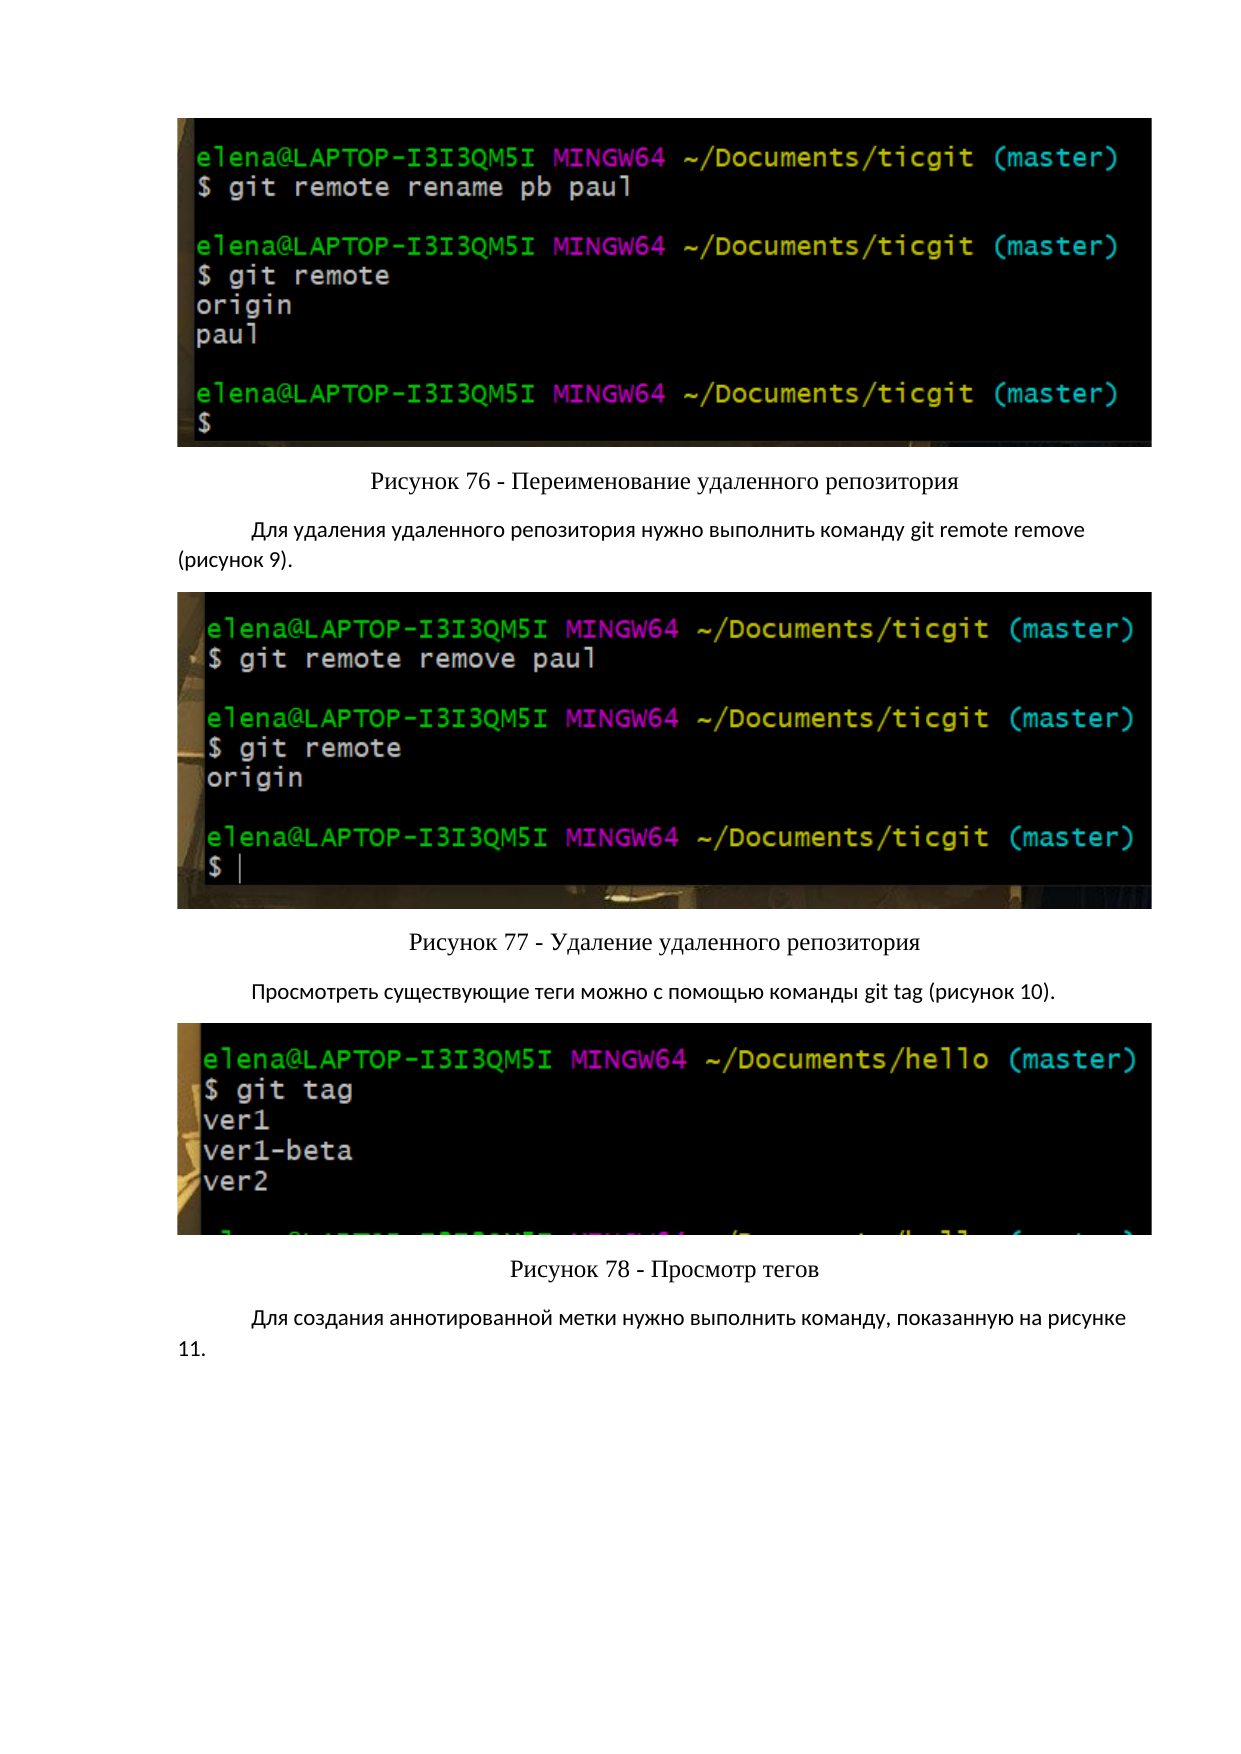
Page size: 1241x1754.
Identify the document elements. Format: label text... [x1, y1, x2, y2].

text Для удаления удаленного репозитория нужно выполнить команду git remote remove (рисунок 9). [177, 515, 1152, 573]
text Просмотреть существующие теги можно с помощью команды git tag (рисунок 10). [177, 977, 1152, 1005]
picture [177, 1023, 1152, 1235]
text Для создания аннотированной метки нужно выполнить команду, показанную на рисунке 11. [177, 1303, 1152, 1362]
picture [177, 592, 1152, 909]
picture [177, 118, 1152, 447]
